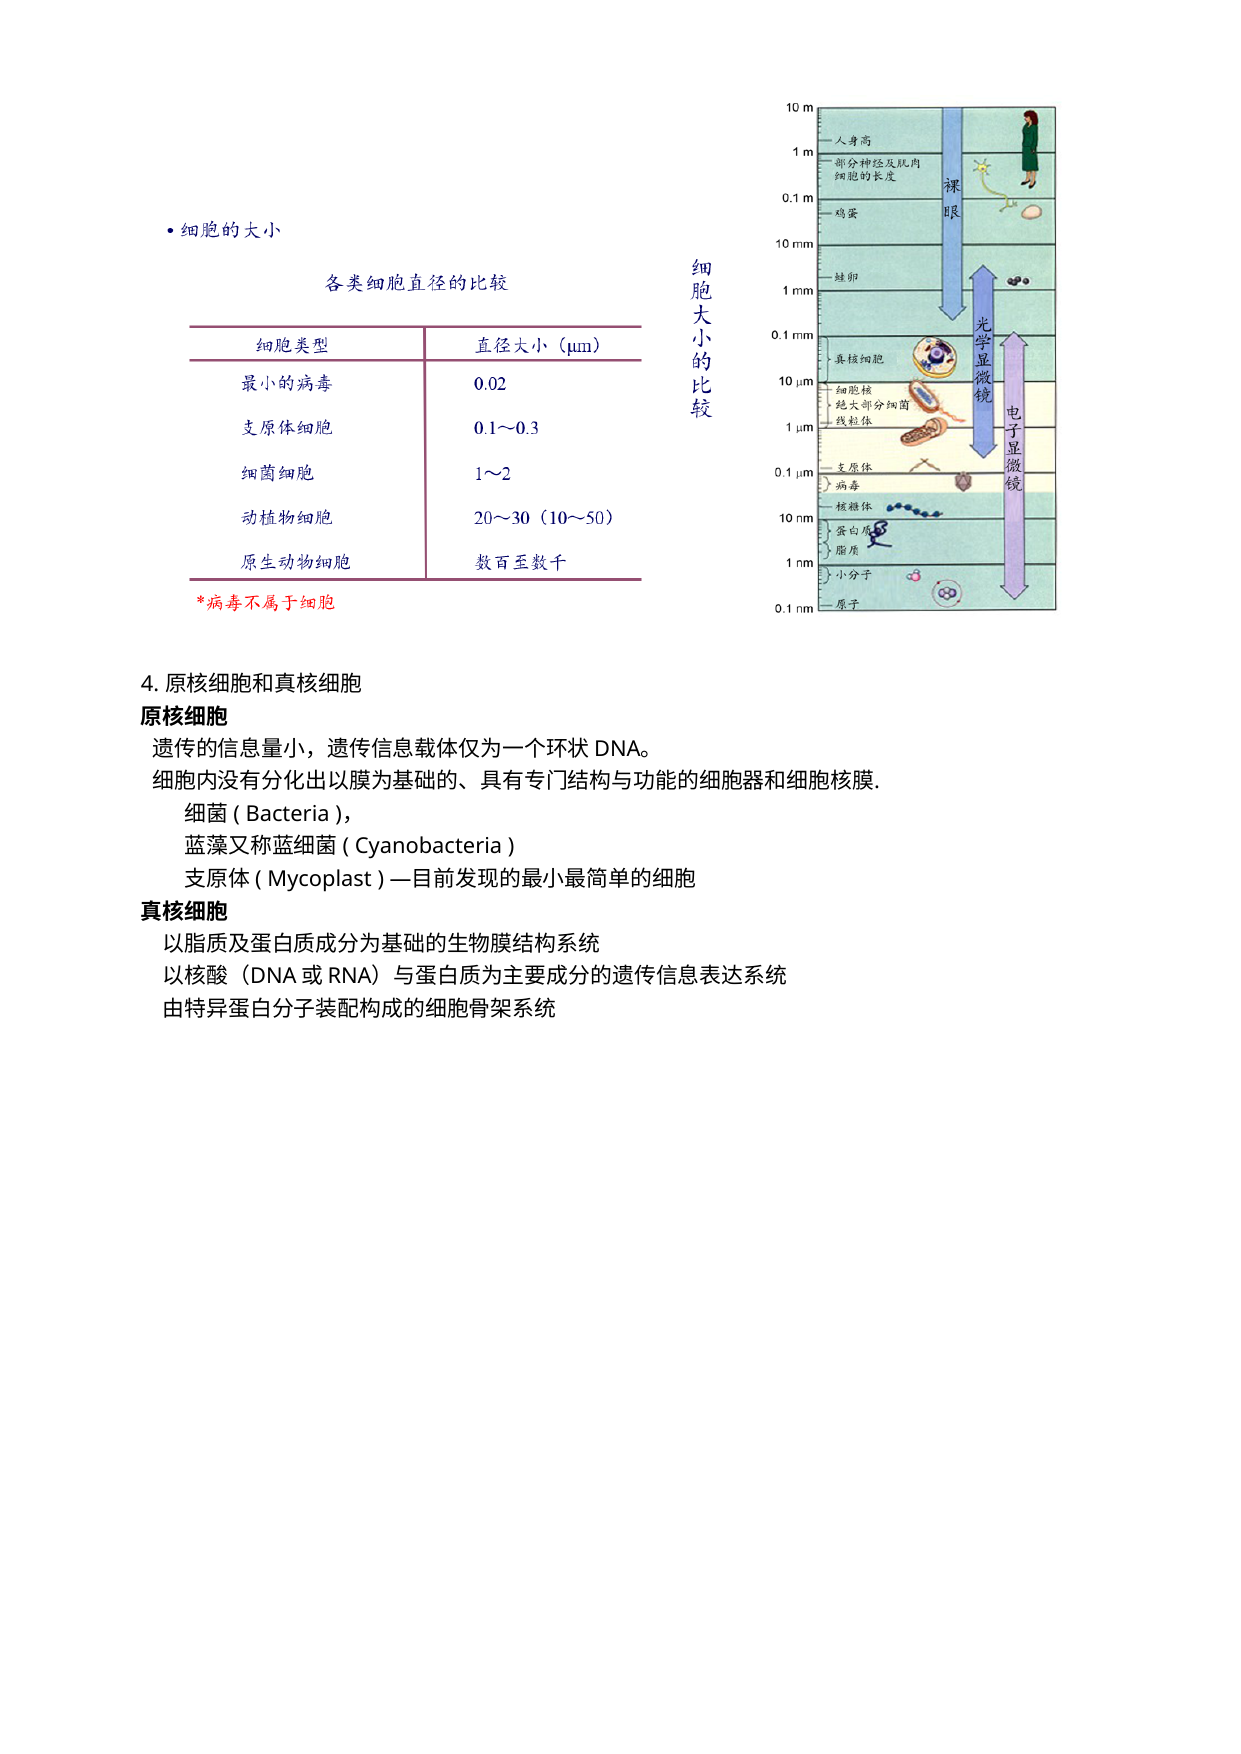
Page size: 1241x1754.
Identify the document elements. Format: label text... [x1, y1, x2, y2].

text 细胞内没有分化出以膜为基础的、具有专门结构与功能的细胞器和细胞核膜. [75, 763, 1165, 796]
text 以核酸（DNA或RNA）与蛋白质为主要成分的遗传信息表达系统 [75, 958, 1165, 991]
text 细菌 ( Bacteria )， [75, 796, 1165, 828]
text 真核细胞 [75, 893, 1165, 926]
text 遗传的信息量小，遗传信息载体仅为一个环状DNA。 [75, 731, 1165, 763]
text 原核细胞 [75, 698, 1165, 731]
text 4. 原核细胞和真核细胞 [75, 666, 1165, 698]
text 由特异蛋白分子装配构成的细胞骨架系统 [75, 991, 1165, 1023]
picture [162, 95, 1099, 619]
text 支原体 ( Mycoplast ) —目前发现的最小最简单的细胞 [75, 861, 1165, 893]
text 以脂质及蛋白质成分为基础的生物膜结构系统 [75, 926, 1165, 958]
text 蓝藻又称蓝细菌 ( Cyanobacteria ) [75, 828, 1165, 861]
